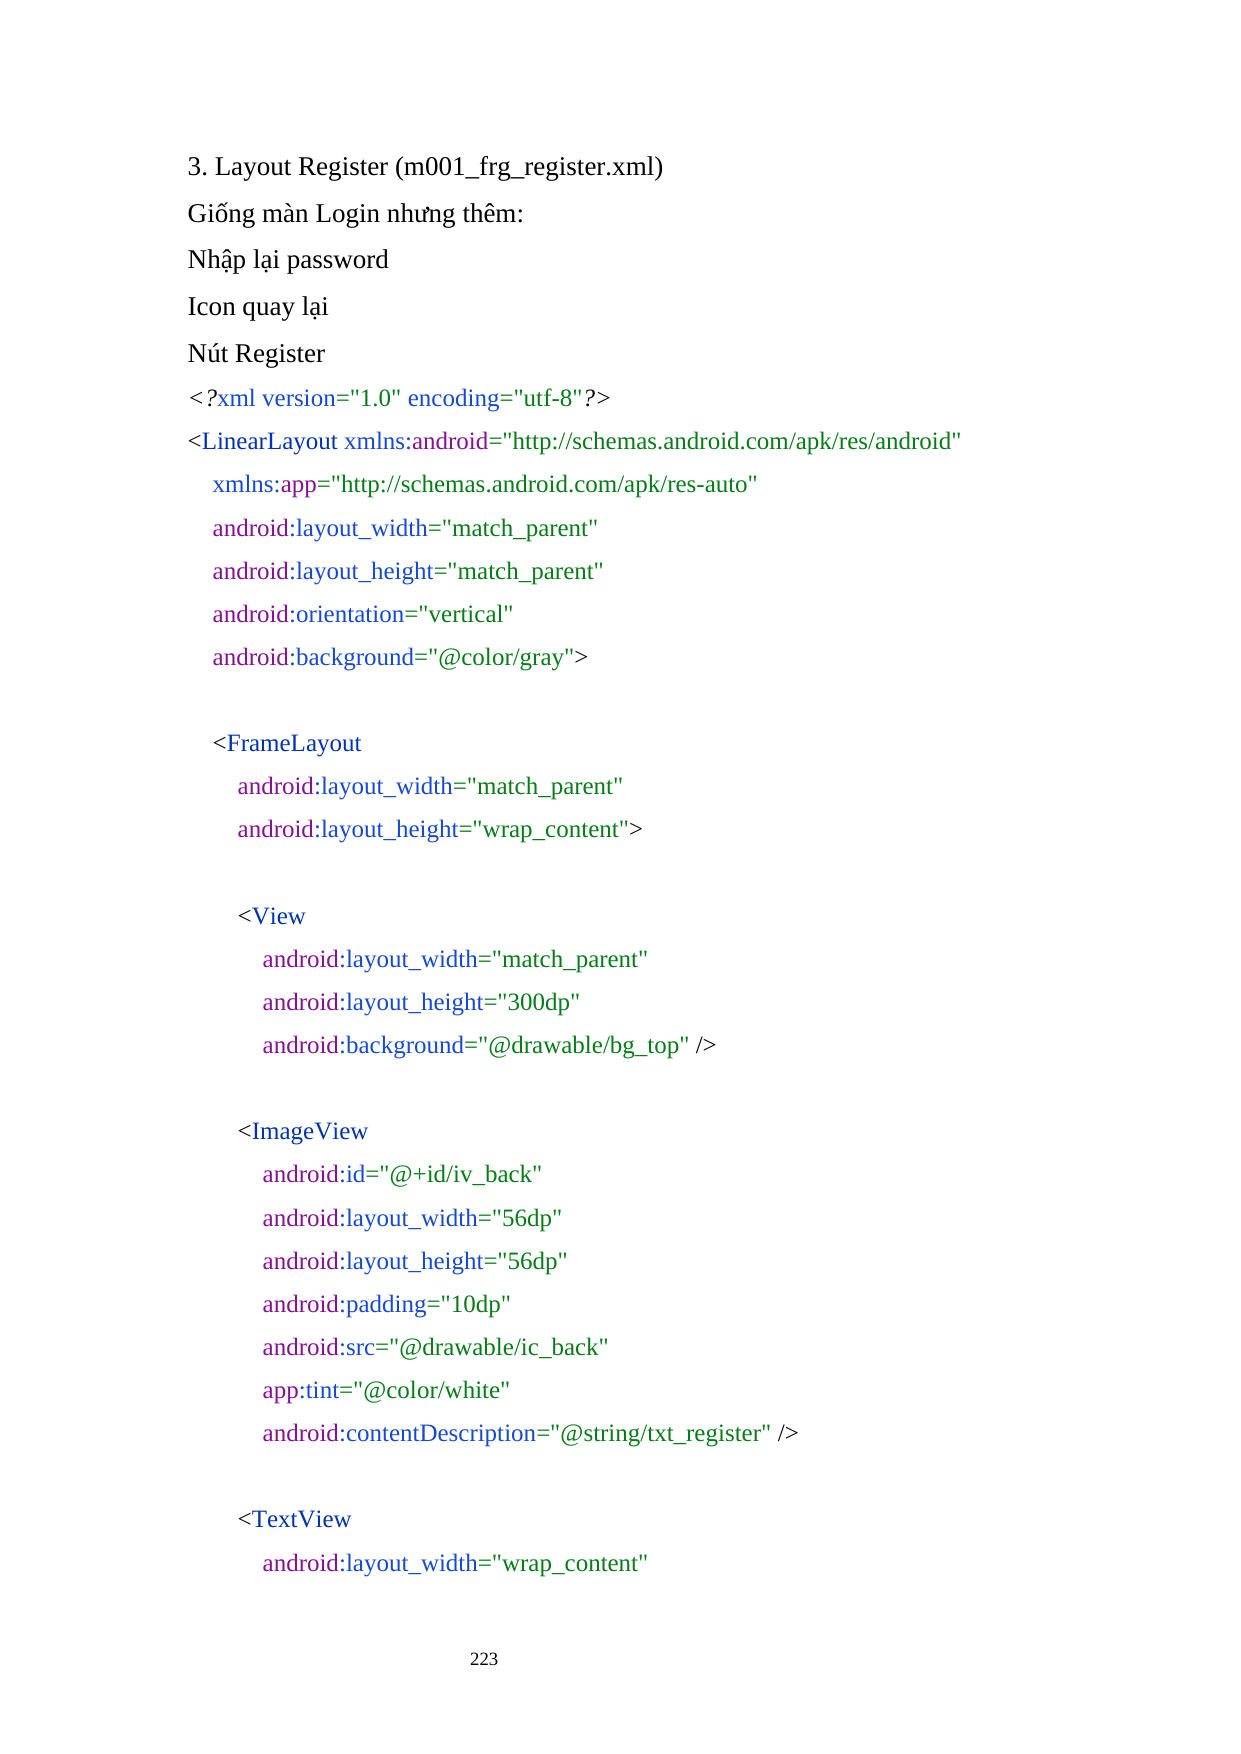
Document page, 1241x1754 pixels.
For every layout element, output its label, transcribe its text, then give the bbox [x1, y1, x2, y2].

text 3. Layout Register (m001_frg_register.xml) [187, 150, 1053, 181]
text Giống màn Login nhưng thêm: [187, 197, 1053, 228]
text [187, 383, 1053, 1576]
text Icon quay lại [187, 290, 1053, 321]
text Nút Register [187, 337, 1053, 368]
text Nhập lại password [187, 243, 1053, 274]
